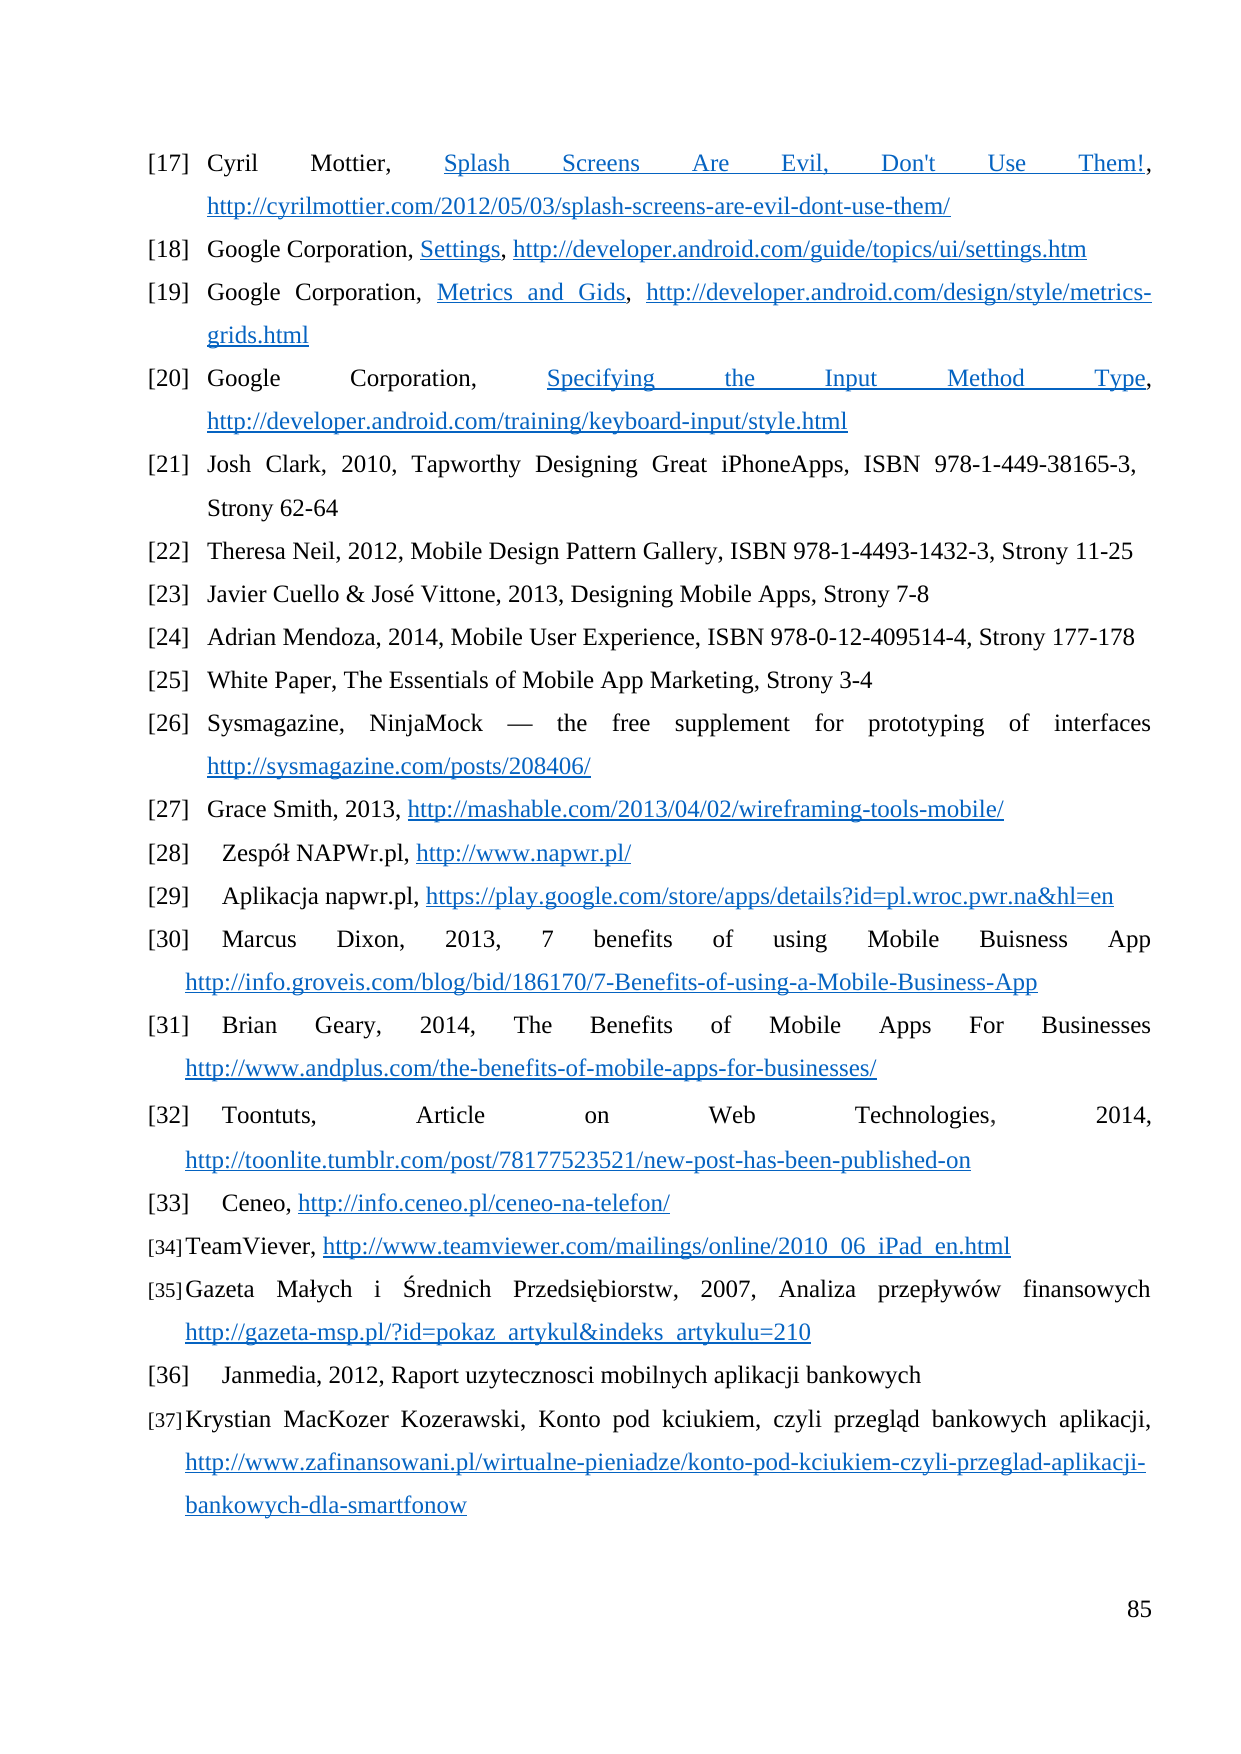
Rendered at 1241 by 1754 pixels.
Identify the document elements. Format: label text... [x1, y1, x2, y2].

list Ceneo, http://info.ceneo.pl/ceneo-na-telefon/ [148, 1188, 1152, 1217]
list Josh Clark, 2010, Tapworthy Designing Great iPhoneApps, ISBN 978-1-449-38165-3, Strony 62-64 [148, 449, 1152, 521]
list Zespół NAPWr.pl, http://www.napwr.pl/ [148, 838, 1152, 866]
list Sysmagazine, NinjaMock — the free supplement for prototyping of interfaces http://sysmagazine.com/posts/208406/ [148, 708, 1152, 780]
list Brian Geary, 2014, The Benefits of Mobile Apps For Businesses http://www.andplus.com/the-benefits-of-mobile-apps-for-businesses/ [148, 1010, 1152, 1082]
list Aplikacja napwr.pl, https://play.google.com/store/apps/details?id=pl.wroc.pwr.na&hl=en [148, 881, 1152, 909]
list TeamViever, http://www.teamviewer.com/mailings/online/2010_06_iPad_en.html [148, 1231, 1152, 1260]
list Adrian Mendoza, 2014, Mobile User Experience, ISBN 978-0-12-409514-4, Strony 177-178 [148, 622, 1152, 651]
list Krystian MacKozer Kozerawski, Konto pod kciukiem, czyli przegląd bankowych aplikacji, http://www.zafinansowani.pl/wirtualne-pieniadze/konto-pod-kciukiem-czyli-przeglad-aplikacji-bankowych-dla-smartfonow [148, 1404, 1152, 1519]
list Google Corporation, Specifying the Input Method Type, http://developer.android.com/training/keyboard-input/style.html [148, 363, 1152, 435]
list Grace Smith, 2013, http://mashable.com/2013/04/02/wireframing-tools-mobile/ [148, 794, 1152, 823]
list Javier Cuello & José Vittone, 2013, Designing Mobile Apps, Strony 7-8 [148, 579, 1152, 608]
list Toontuts, Article on Web Technologies, 2014, http://toonlite.tumblr.com/post/78177523521/new-post-has-been-published-on [148, 1096, 1152, 1174]
list Google Corporation, Metrics and Gids, http://developer.android.com/design/style/metrics-grids.html [148, 277, 1152, 349]
list Marcus Dixon, 2013, 7 benefits of using Mobile Buisness App http://info.groveis.com/blog/bid/186170/7-Benefits-of-using-a-Mobile-Business-App [148, 924, 1152, 996]
list White Paper, The Essentials of Mobile App Marketing, Strony 3-4 [148, 665, 1152, 694]
list Google Corporation, Settings, http://developer.android.com/guide/topics/ui/settings.htm [148, 234, 1152, 263]
list Gazeta Małych i Średnich Przedsiębiorstw, 2007, Analiza przepływów finansowych http://gazeta-msp.pl/?id=pokaz_artykul&indeks_artykulu=210 [148, 1274, 1152, 1346]
list Janmedia, 2012, Raport uzytecznosci mobilnych aplikacji bankowych [148, 1361, 1152, 1389]
list Theresa Neil, 2012, Mobile Design Pattern Gallery, ISBN 978-1-4493-1432-3, Strony 11-25 [148, 536, 1152, 564]
list Cyril Mottier, Splash Screens Are Evil, Don't Use Them!, http://cyrilmottier.com/2012/05/03/splash-screens-are-evil-dont-use-them/ [148, 148, 1152, 219]
